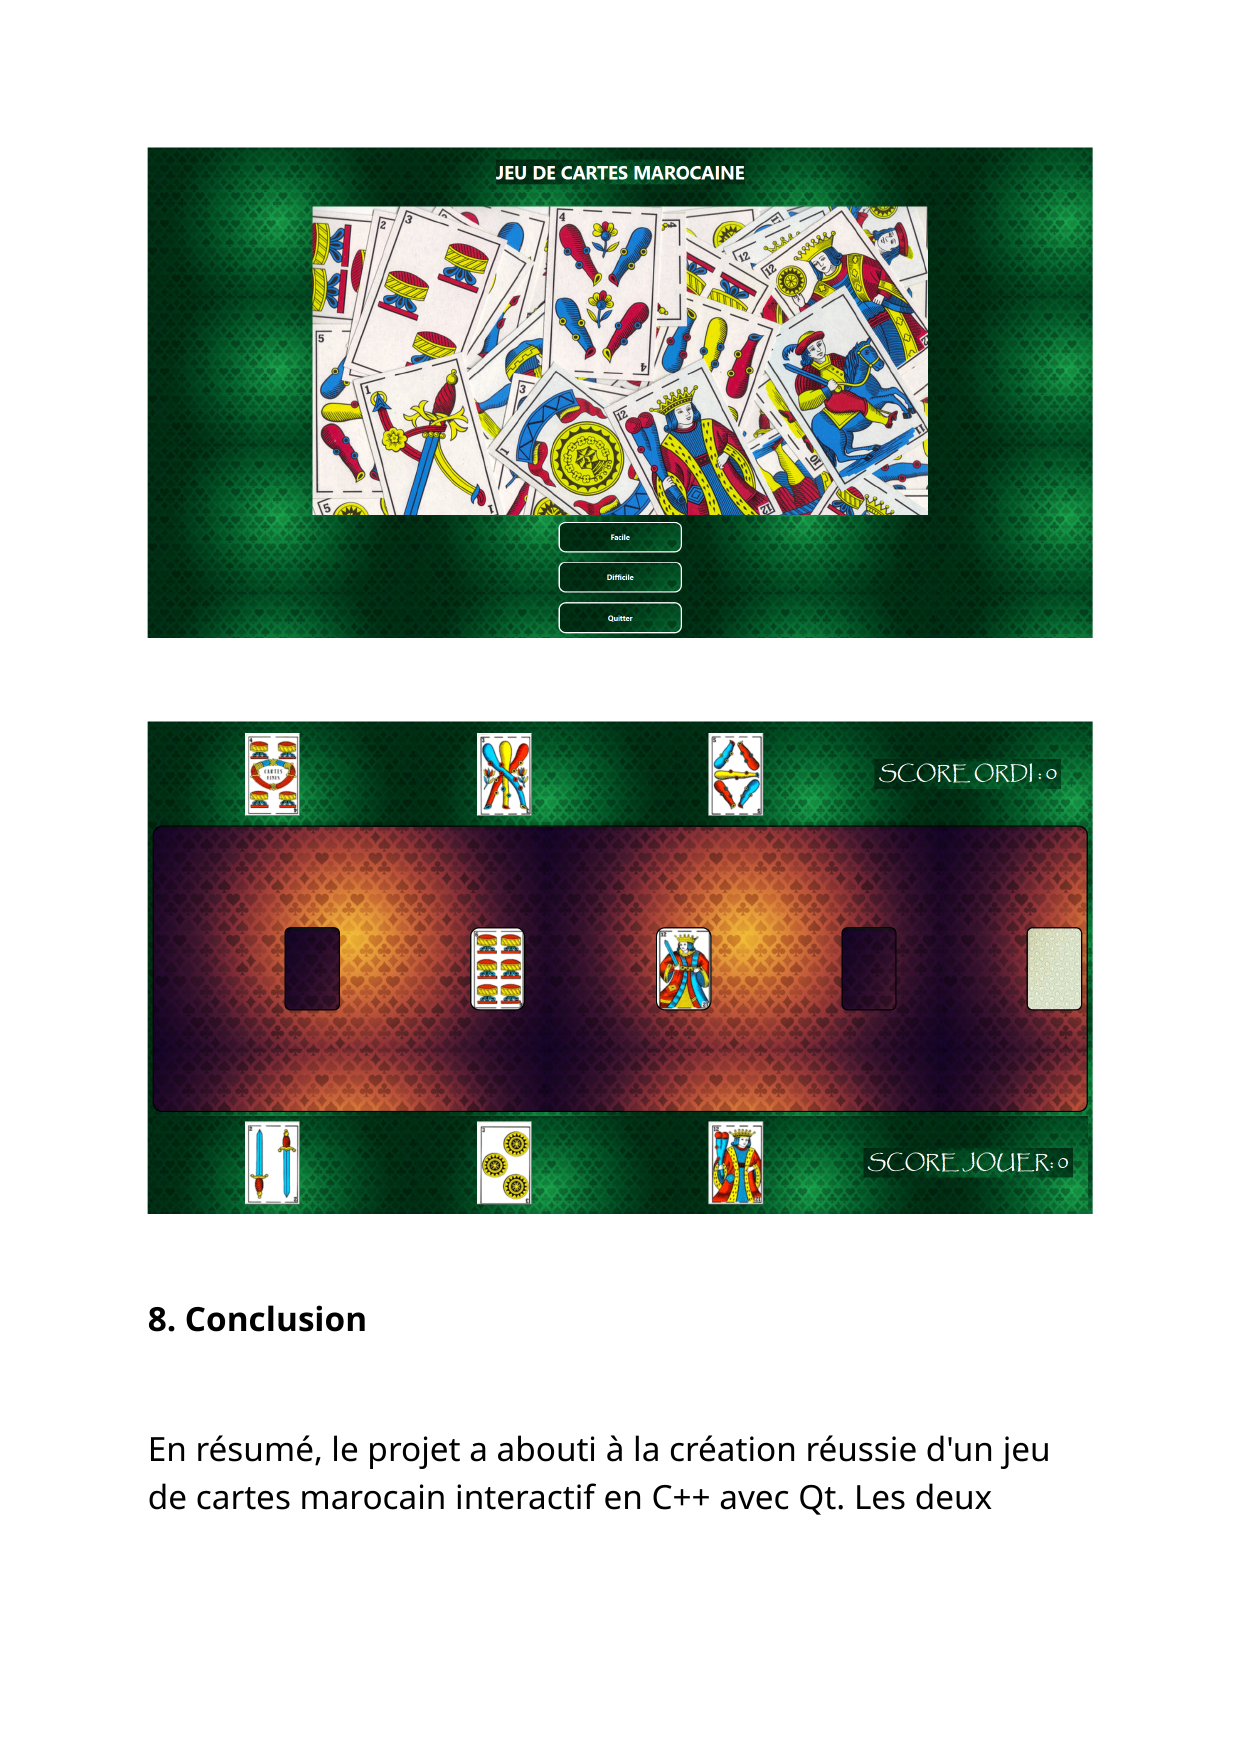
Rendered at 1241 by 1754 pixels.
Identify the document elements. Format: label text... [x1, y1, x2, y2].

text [148, 1426, 1093, 1519]
picture [147, 720, 1093, 1214]
text 8. Conclusion [148, 1296, 1093, 1342]
picture [147, 147, 1093, 638]
